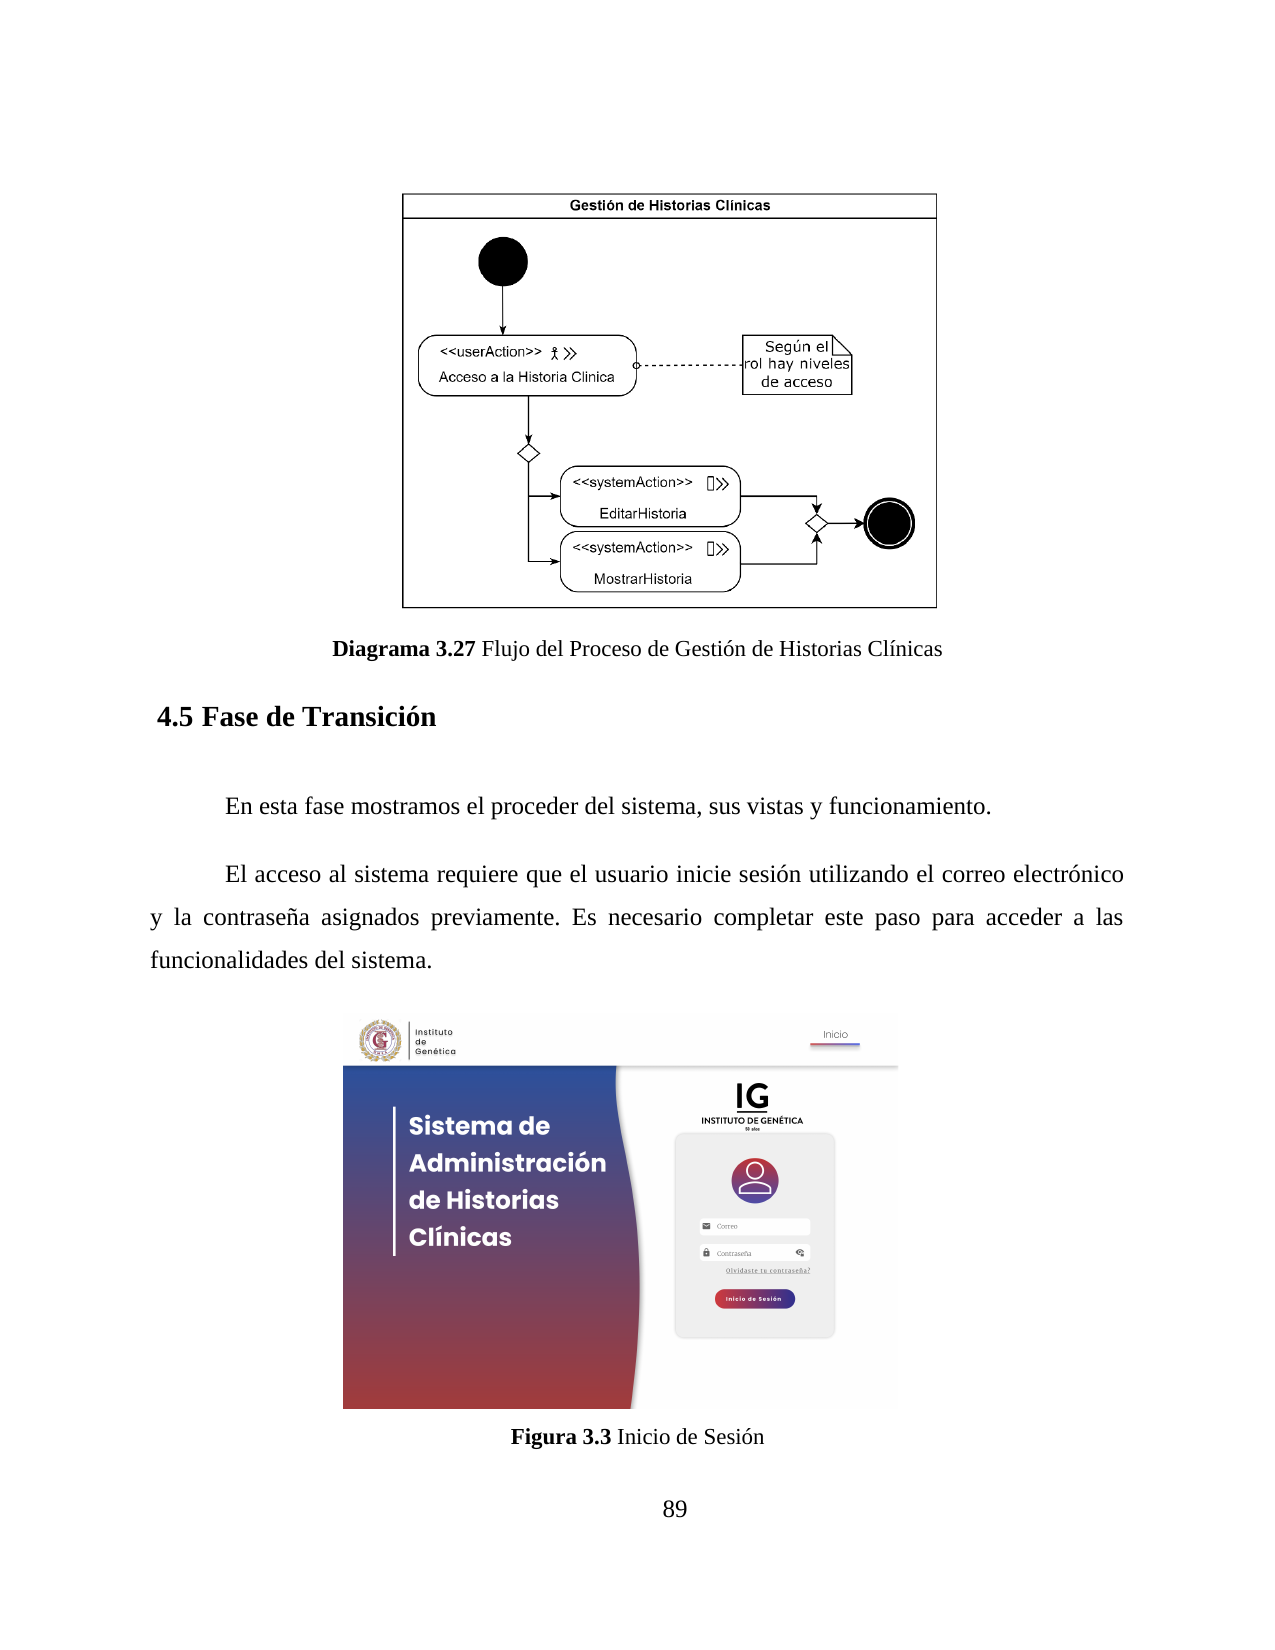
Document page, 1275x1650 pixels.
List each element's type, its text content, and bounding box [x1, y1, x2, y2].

picture [357, 181, 949, 621]
picture [343, 1013, 899, 1409]
text En esta fase mostramos el proceder del sistema, sus vistas y funcionamiento. [150, 791, 1125, 820]
subtitle Fase de Transición [157, 699, 1125, 733]
text El acceso al sistema requiere que el usuario inicie sesión utilizando el correo electrónico y la contraseña asignados previamente. Es necesario completar este paso para acceder a las funcionalidades del sistema. [150, 859, 1125, 974]
text Diagrama 3.27 Flujo del Proceso de Gestión de Historias Clínicas [150, 634, 1125, 661]
